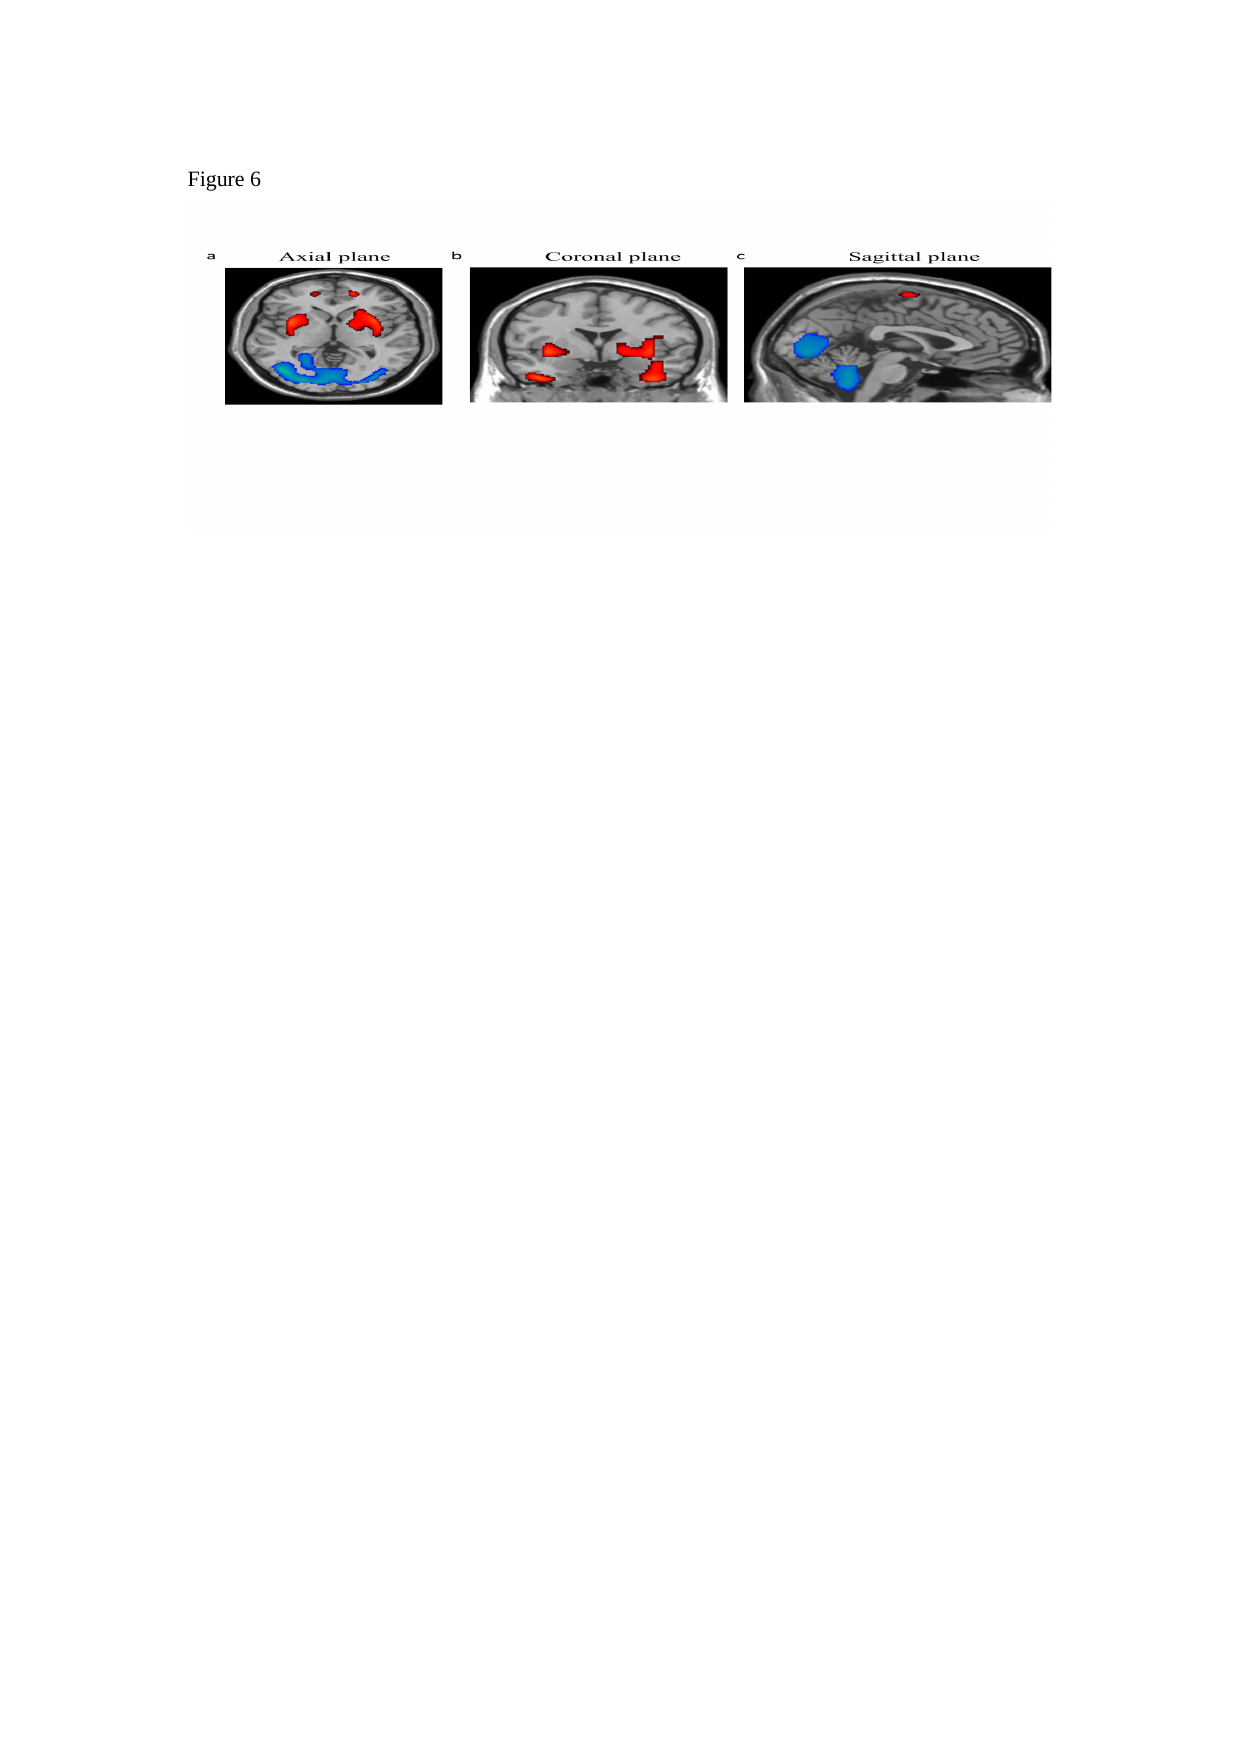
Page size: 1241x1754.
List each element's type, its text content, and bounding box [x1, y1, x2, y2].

picture [187, 194, 1052, 534]
text Figure 6 [187, 162, 1053, 194]
